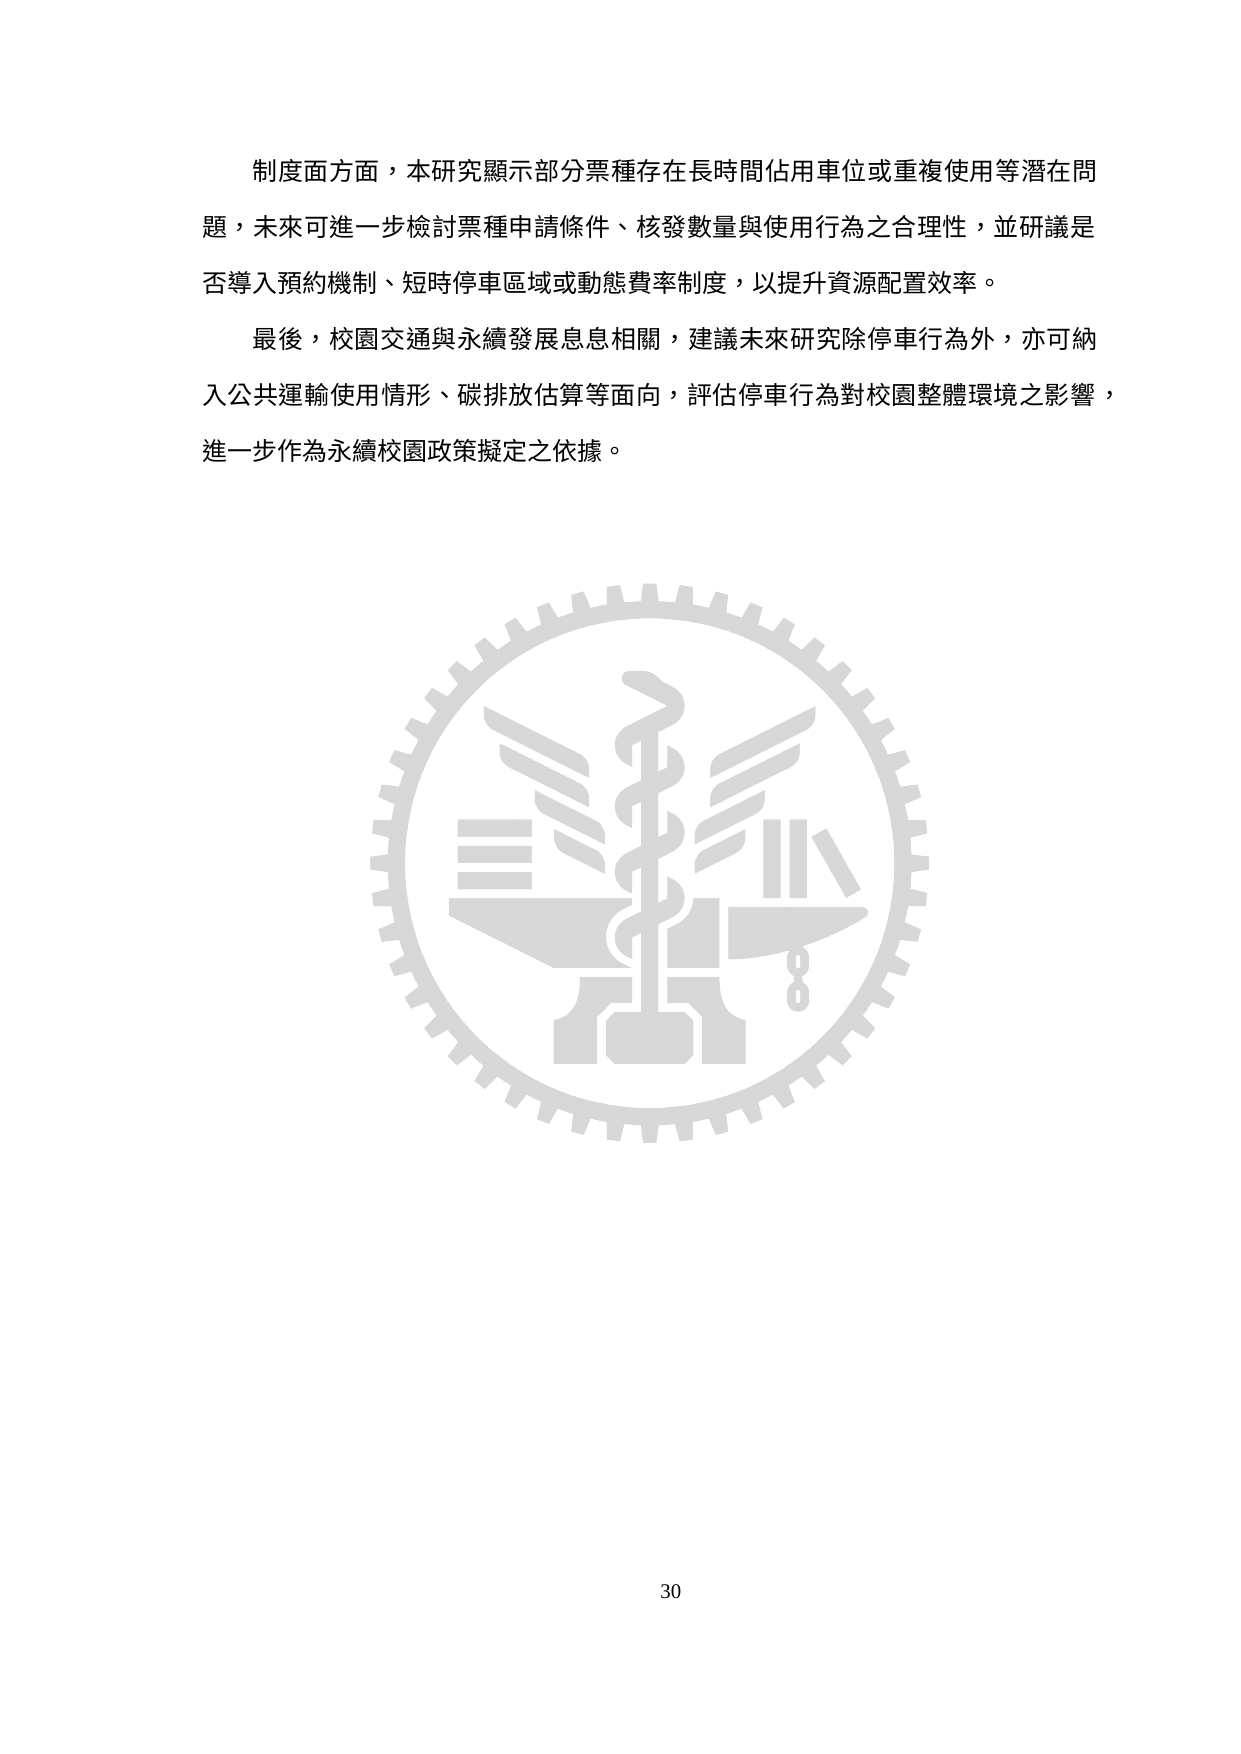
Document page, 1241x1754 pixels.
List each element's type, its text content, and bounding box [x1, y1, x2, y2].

text 制度面方面，本研究顯示部分票種存在長時間佔用車位或重複使用等潛在問題，未來可進一步檢討票種申請條件、核發數量與使用行為之合理性，並研議是否導入預約機制、短時停車區域或動態費率制度，以提升資源配置效率。 [202, 151, 1097, 301]
text 最後，校園交通與永續發展息息相關，建議未來研究除停車行為外，亦可納入公共運輸使用情形、碳排放估算等面向，評估停車行為對校園整體環境之影響，進一步作為永續校園政策擬定之依據。 [202, 319, 1097, 469]
